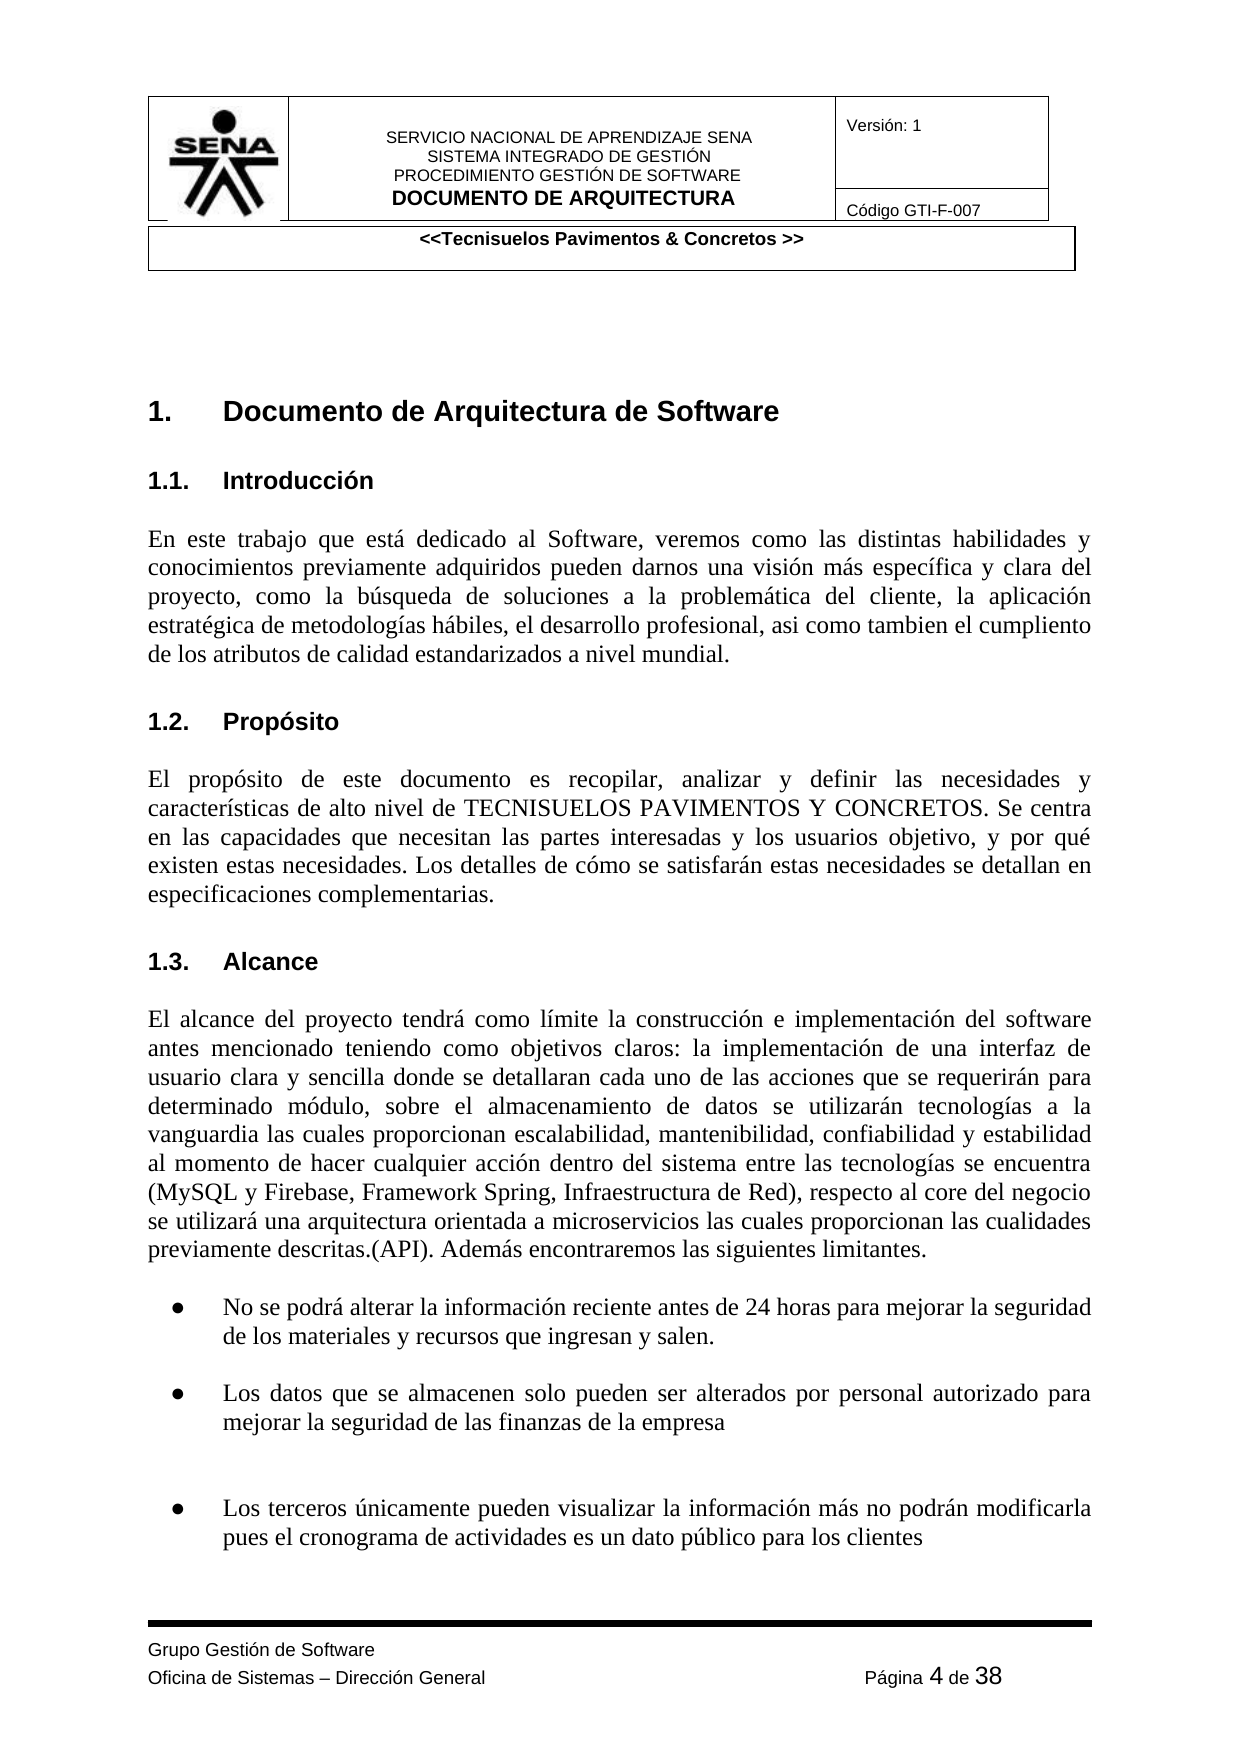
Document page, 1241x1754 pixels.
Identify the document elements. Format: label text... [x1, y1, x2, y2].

text En este trabajo que está dedicado al Software, veremos como las distintas habilidades y conocimientos previamente adquiridos pueden darnos una visión más específica y clara del proyecto, como la búsqueda de soluciones a la problemática del cliente, la aplicación estratégica de metodologías hábiles, el desarrollo profesional, asi como tambien el cumpliento de los atributos de calidad estandarizados a nivel mundial. [148, 524, 1092, 667]
text El propósito de este documento es recopilar, analizar y definir las necesidades y características de alto nivel de TECNISUELOS PAVIMENTOS Y CONCRETOS. Se centra en las capacidades que necesitan las partes interesadas y los usuarios objetivo, y por qué existen estas necesidades. Los detalles de cómo se satisfarán estas necesidades se detallan en especificaciones complementarias. [148, 764, 1092, 908]
list No se podrá alterar la información reciente antes de 24 horas para mejorar la seguridad de los materiales y recursos que ingresan y salen. [185, 1292, 1092, 1349]
list Documento de Arquitectura de Software [148, 393, 1092, 427]
list Los datos que se almacenen solo pueden ser alterados por personal autorizado para mejorar la seguridad de las finanzas de la empresa [185, 1378, 1092, 1436]
list Propósito [148, 707, 1092, 735]
list Alcance [148, 947, 1092, 976]
text El alcance del proyecto tendrá como límite la construcción e implementación del software antes mencionado teniendo como objetivos claros: la implementación de una interfaz de usuario clara y sencilla donde se detallaran cada uno de las acciones que se requerirán para determinado módulo, sobre el almacenamiento de datos se utilizarán tecnologías a la vanguardia las cuales proporcionan escalabilidad, mantenibilidad, confiabilidad y estabilidad al momento de hacer cualquier acción dentro del sistema entre las tecnologías se encuentra (MySQL y Firebase, Framework Spring, Infraestructura de Red), respecto al core del negocio se utilizará una arquitectura orientada a microservicios las cuales proporcionan las cualidades previamente descritas.(API). Además encontraremos las siguientes limitantes. [148, 1004, 1092, 1263]
list Los terceros únicamente pueden visualizar la información más no podrán modificarla pues el cronograma de actividades es un dato público para los clientes [185, 1493, 1092, 1551]
picture [167, 106, 281, 221]
list Introducción [148, 466, 1092, 495]
